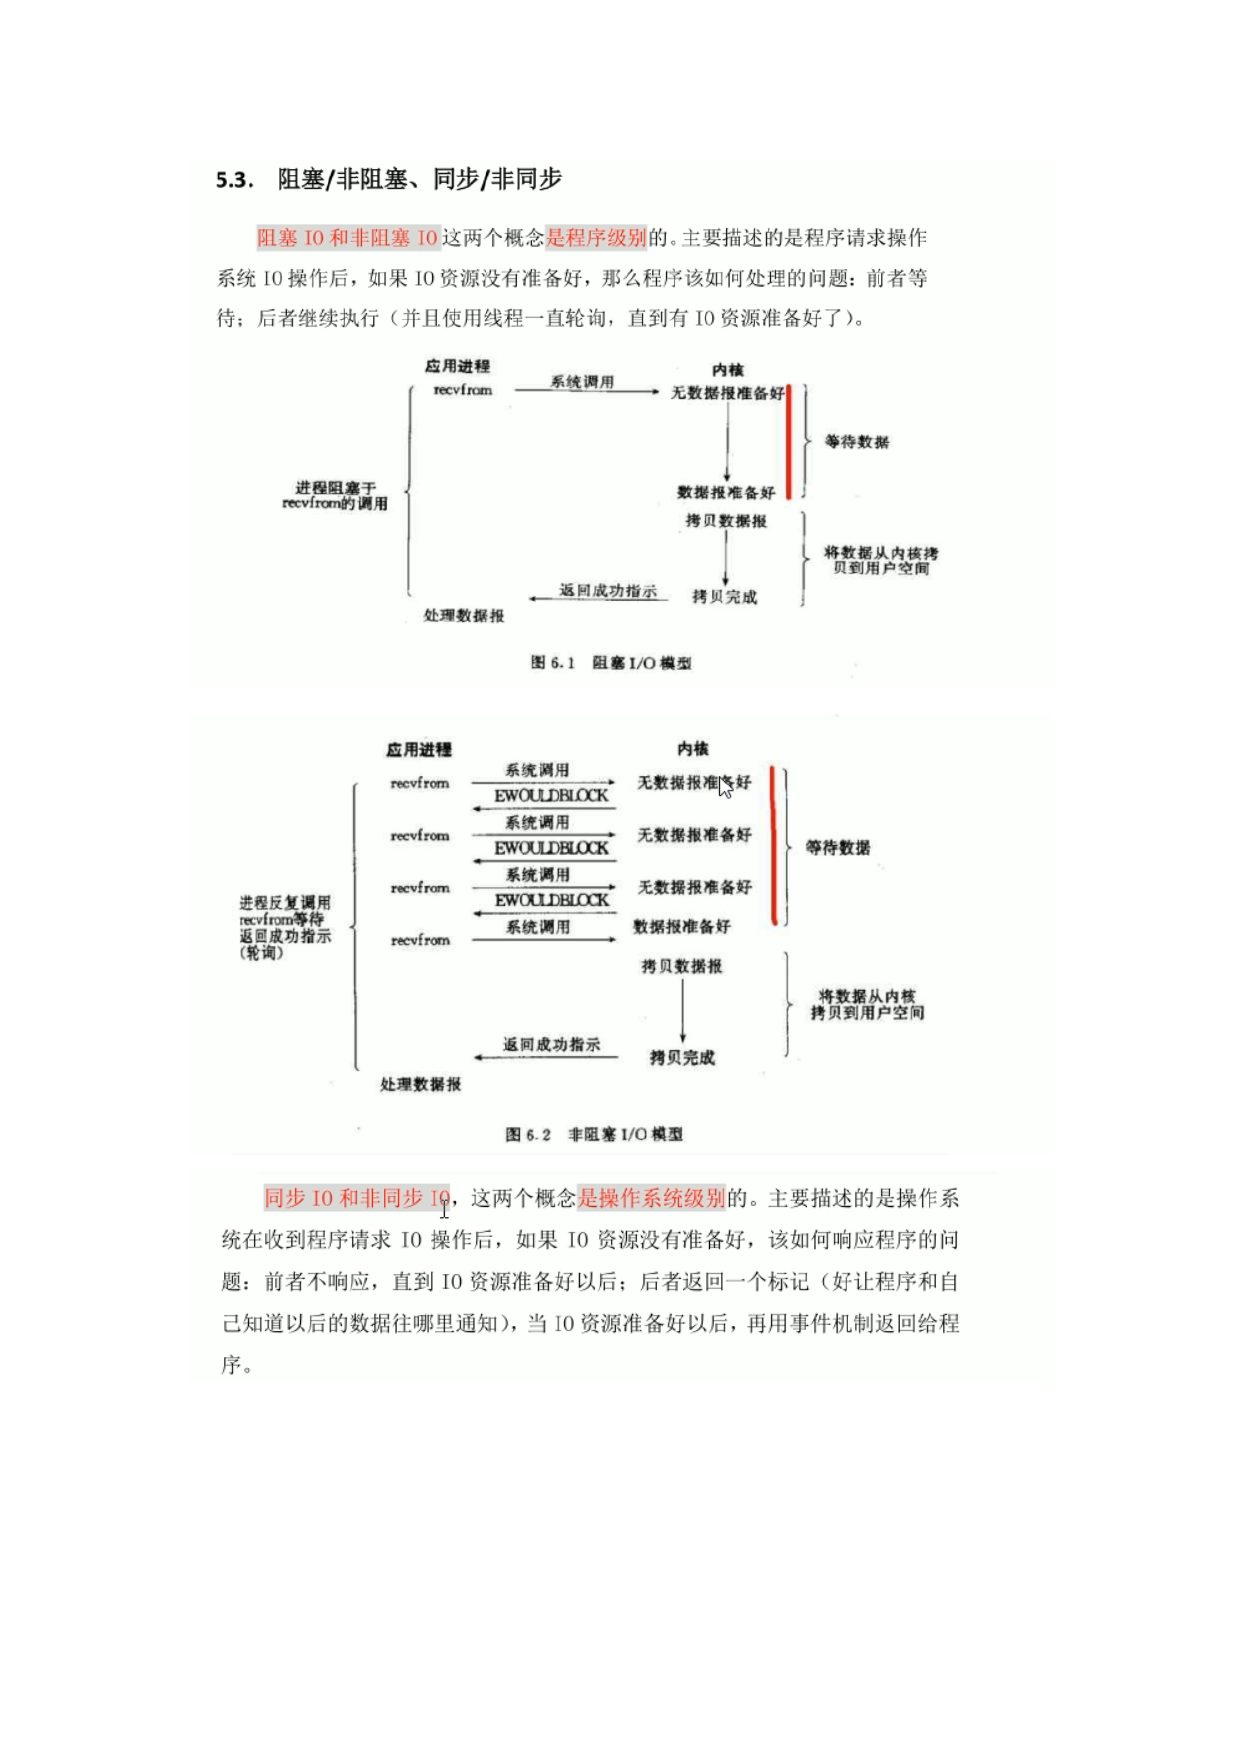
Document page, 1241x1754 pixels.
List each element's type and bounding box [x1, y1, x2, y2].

picture [187, 714, 1053, 1156]
picture [187, 162, 1052, 685]
picture [187, 1169, 1053, 1384]
